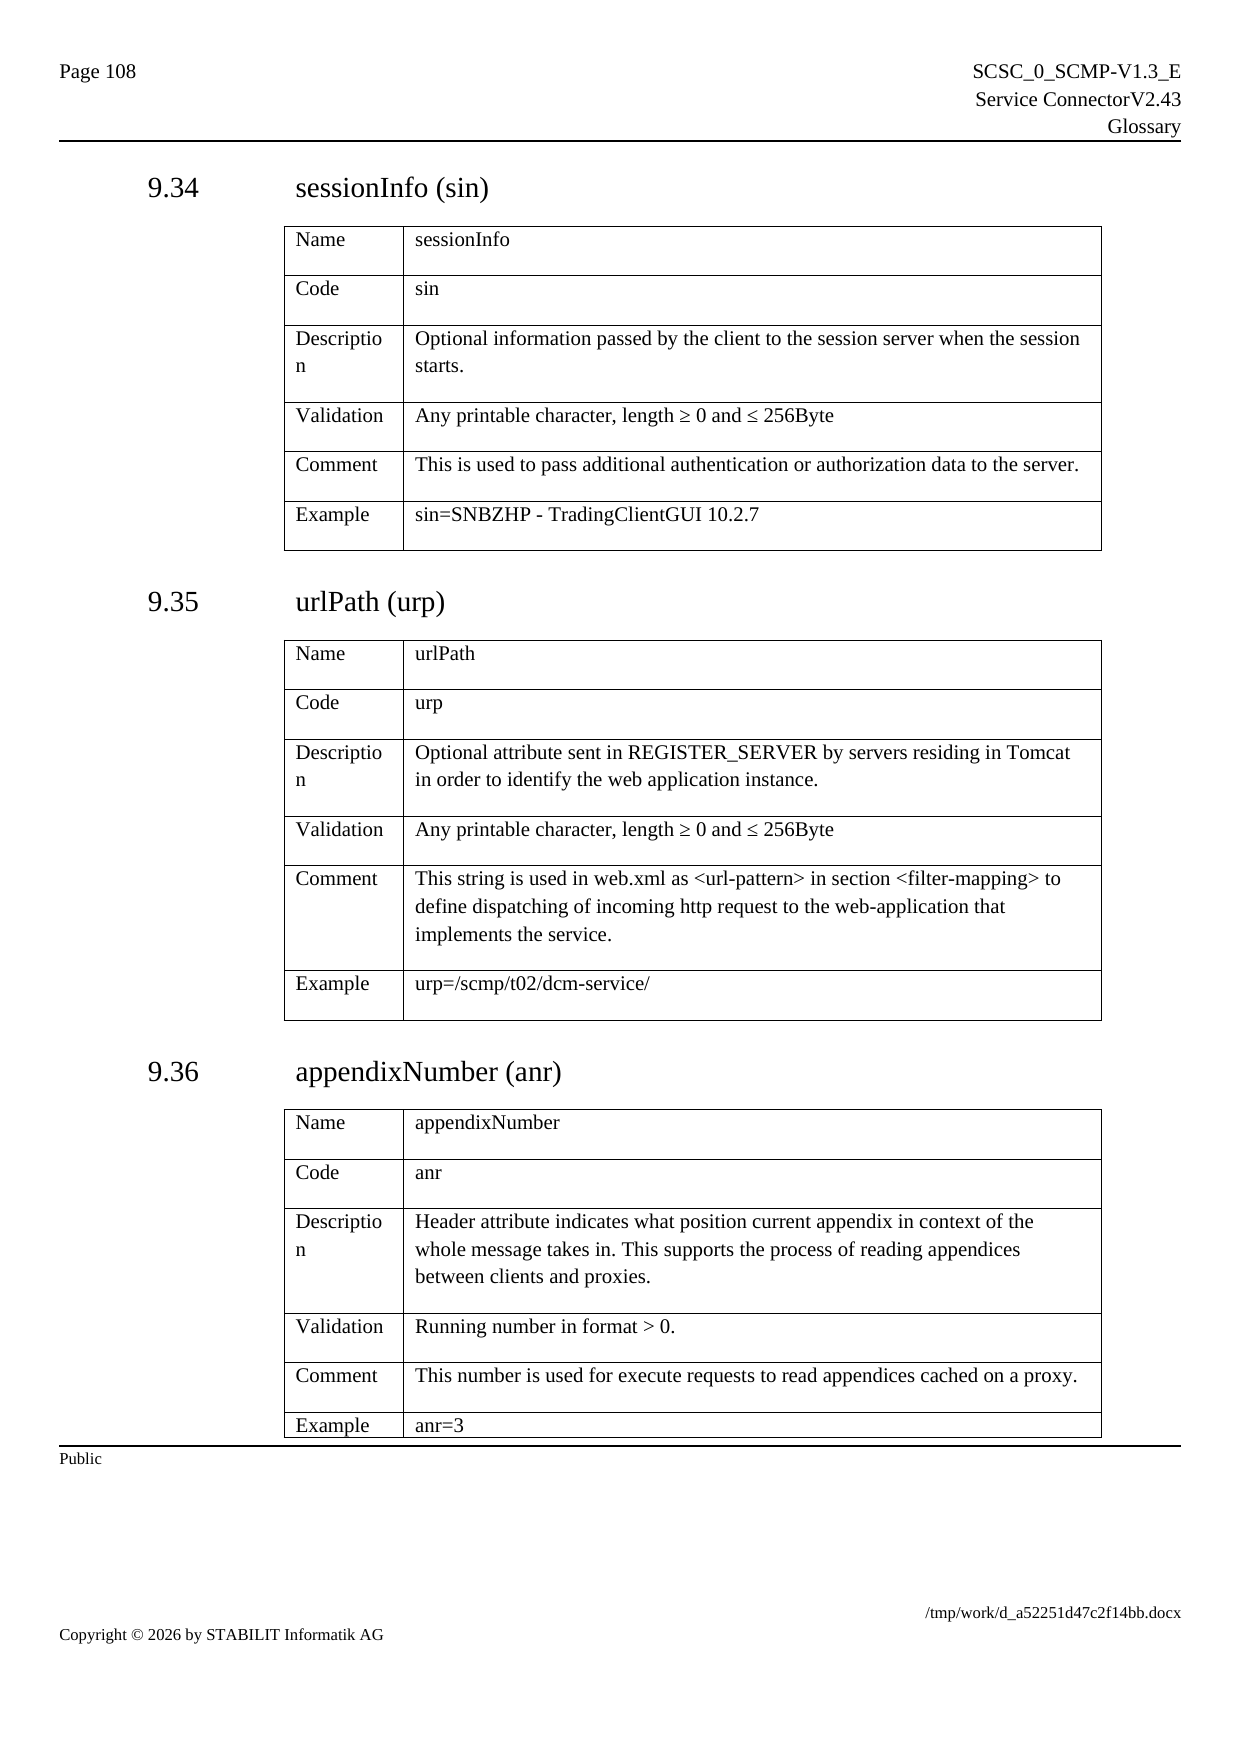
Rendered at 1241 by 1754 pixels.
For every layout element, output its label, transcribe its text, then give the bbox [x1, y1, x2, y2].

table_cell Description [285, 1209, 403, 1313]
table_cell This is used to pass additional authentication or authorization data to the server. [404, 452, 1101, 501]
table_cell Description [285, 326, 403, 402]
table_header Name [285, 1110, 403, 1158]
table_header urlPath [404, 641, 1101, 689]
table_header Name [285, 641, 403, 689]
table_header Name [285, 227, 403, 275]
table_cell Validation [285, 1314, 403, 1362]
table_cell Any printable character, length ≥ 0 and ≤ 256Byte [404, 403, 1101, 451]
subtitle sessionInfo (sin) [148, 171, 1092, 204]
table_cell Example [285, 502, 403, 550]
table_cell Validation [285, 403, 403, 451]
table_cell Example [285, 1413, 403, 1437]
table_cell anr=3 [404, 1413, 1101, 1437]
table_cell Optional information passed by the client to the session server when the session starts. [404, 326, 1101, 402]
table_cell Header attribute indicates what position current appendix in context of the whole message takes in. This supports the process of reading appendices between clients and proxies. [404, 1209, 1101, 1313]
table_cell Description [285, 740, 403, 816]
table_cell sin [404, 276, 1101, 325]
table_cell Validation [285, 817, 403, 865]
table_cell Comment [285, 452, 403, 501]
table_cell Code [285, 1160, 403, 1208]
table_cell Optional attribute sent in REGISTER_SERVER by servers residing in Tomcat in order to identify the web application instance. [404, 740, 1101, 816]
table_cell Code [285, 690, 403, 739]
table_cell Comment [285, 866, 403, 970]
table_cell urp=/scmp/t02/dcm-service/ [404, 971, 1101, 1019]
table_cell Comment [285, 1363, 403, 1412]
subtitle appendixNumber (anr) [148, 1054, 1092, 1087]
table_cell sin=SNBZHP - TradingClientGUI 10.2.7 [404, 502, 1101, 550]
table_cell urp [404, 690, 1101, 739]
table_cell This string is used in web.xml as <url-pattern> in section <filter-mapping> to define dispatching of incoming http request to the web-application that implements the service. [404, 866, 1101, 970]
table_header appendixNumber [404, 1110, 1101, 1158]
subtitle urlPath (urp) [148, 584, 1092, 618]
table_cell This number is used for execute requests to read appendices cached on a proxy. [404, 1363, 1101, 1412]
table_cell Any printable character, length ≥ 0 and ≤ 256Byte [404, 817, 1101, 865]
table_cell anr [404, 1160, 1101, 1208]
table_cell Code [285, 276, 403, 325]
table_header sessionInfo [404, 227, 1101, 275]
table_cell Example [285, 971, 403, 1019]
table_cell Running number in format > 0. [404, 1314, 1101, 1362]
